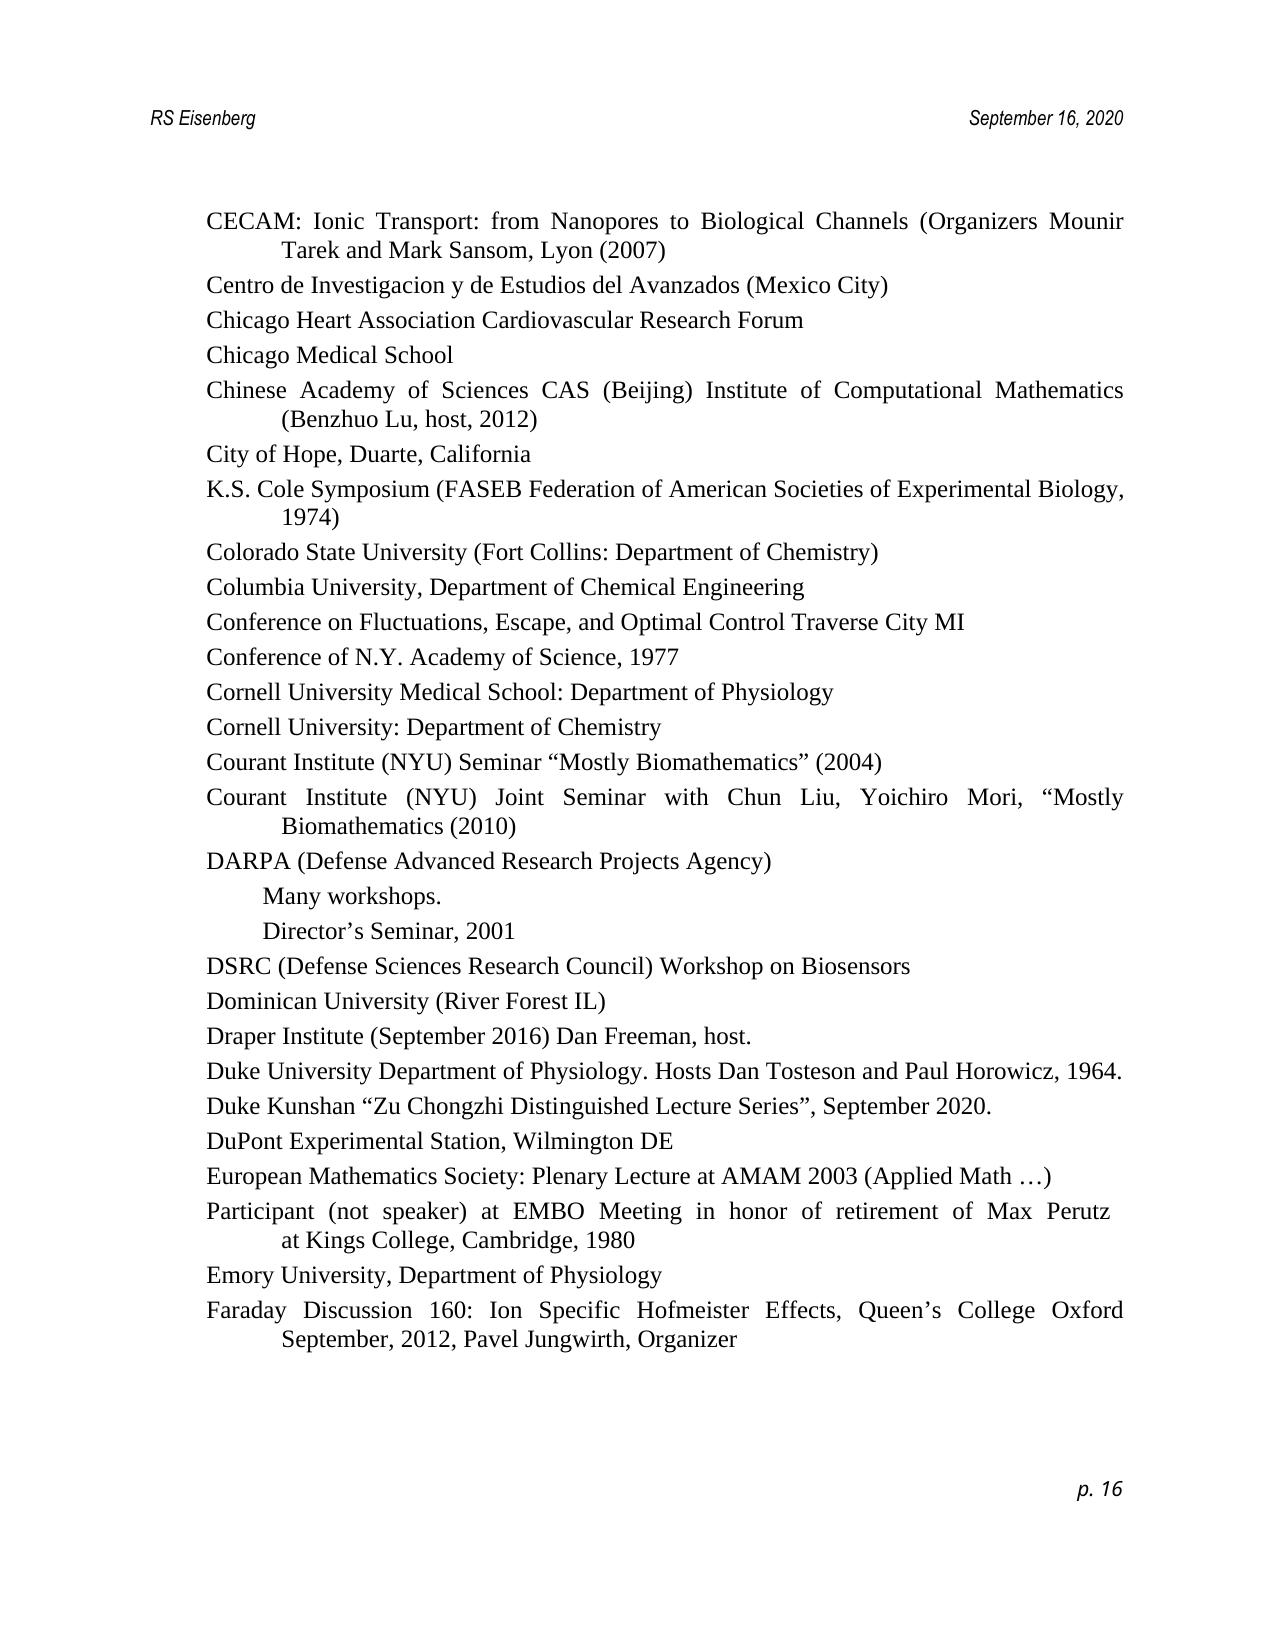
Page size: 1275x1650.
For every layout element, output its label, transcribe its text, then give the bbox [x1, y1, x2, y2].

text Chinese Academy of Sciences CAS (Beijing) Institute of Computational Mathematics (Benzhuo Lu, host, 2012) [206, 375, 1125, 432]
text Draper Institute (September 2016) Dan Freeman, host. [206, 1021, 1125, 1050]
text K.S. Cole Symposium (FASEB Federation of American Societies of Experimental Biology, 1974) [206, 474, 1125, 531]
text Centro de Investigacion y de Estudios del Avanzados (Mexico City) [206, 270, 1125, 299]
text Many workshops. [206, 881, 1125, 910]
text Participant (not speaker) at EMBO Meeting in honor of retirement of Max Perutz at Kings College, Cambridge, 1980 [206, 1196, 1125, 1254]
text Emory University, Department of Physiology [206, 1260, 1125, 1289]
text City of Hope, Duarte, California [206, 439, 1125, 467]
text DSRC (Defense Sciences Research Council) Workshop on Biosensors [206, 951, 1125, 980]
text Director’s Seminar, 2001 [206, 916, 1125, 945]
text DARPA (Defense Advanced Research Projects Agency) [206, 846, 1125, 875]
text Duke Kunshan “Zu Chongzhi Distinguished Lecture Series”, September 2020. [206, 1091, 1125, 1120]
text Chicago Heart Association Cardiovascular Research Forum [206, 305, 1125, 334]
text Duke University Department of Physiology. Hosts Dan Tosteson and Paul Horowicz, 1964. [206, 1056, 1125, 1085]
text Cornell University Medical School: Department of Physiology [206, 677, 1125, 706]
text DuPont Experimental Station, Wilmington DE [206, 1126, 1125, 1155]
text Faraday Discussion 160: Ion Specific Hofmeister Effects, Queen’s College Oxford September, 2012, Pavel Jungwirth, Organizer [206, 1295, 1125, 1352]
text Courant Institute (NYU) Joint Seminar with Chun Liu, Yoichiro Mori, “Mostly Biomathematics (2010) [206, 782, 1125, 840]
text European Mathematics Society: Plenary Lecture at AMAM 2003 (Applied Math …) [206, 1161, 1125, 1190]
text Courant Institute (NYU) Seminar “Mostly Biomathematics” (2004) [206, 747, 1125, 776]
text CECAM: Ionic Transport: from Nanopores to Biological Channels (Organizers Mounir Tarek and Mark Sansom, Lyon (2007) [206, 206, 1125, 264]
text Conference of N.Y. Academy of Science, 1977 [206, 642, 1125, 671]
text Colorado State University (Fort Collins: Department of Chemistry) [206, 537, 1125, 566]
text Columbia University, Department of Chemical Engineering [206, 572, 1125, 601]
text Dominican University (River Forest IL) [206, 986, 1125, 1015]
text Chicago Medical School [206, 340, 1125, 369]
text Conference on Fluctuations, Escape, and Optimal Control Traverse City MI [206, 607, 1125, 636]
text Cornell University: Department of Chemistry [206, 712, 1125, 741]
